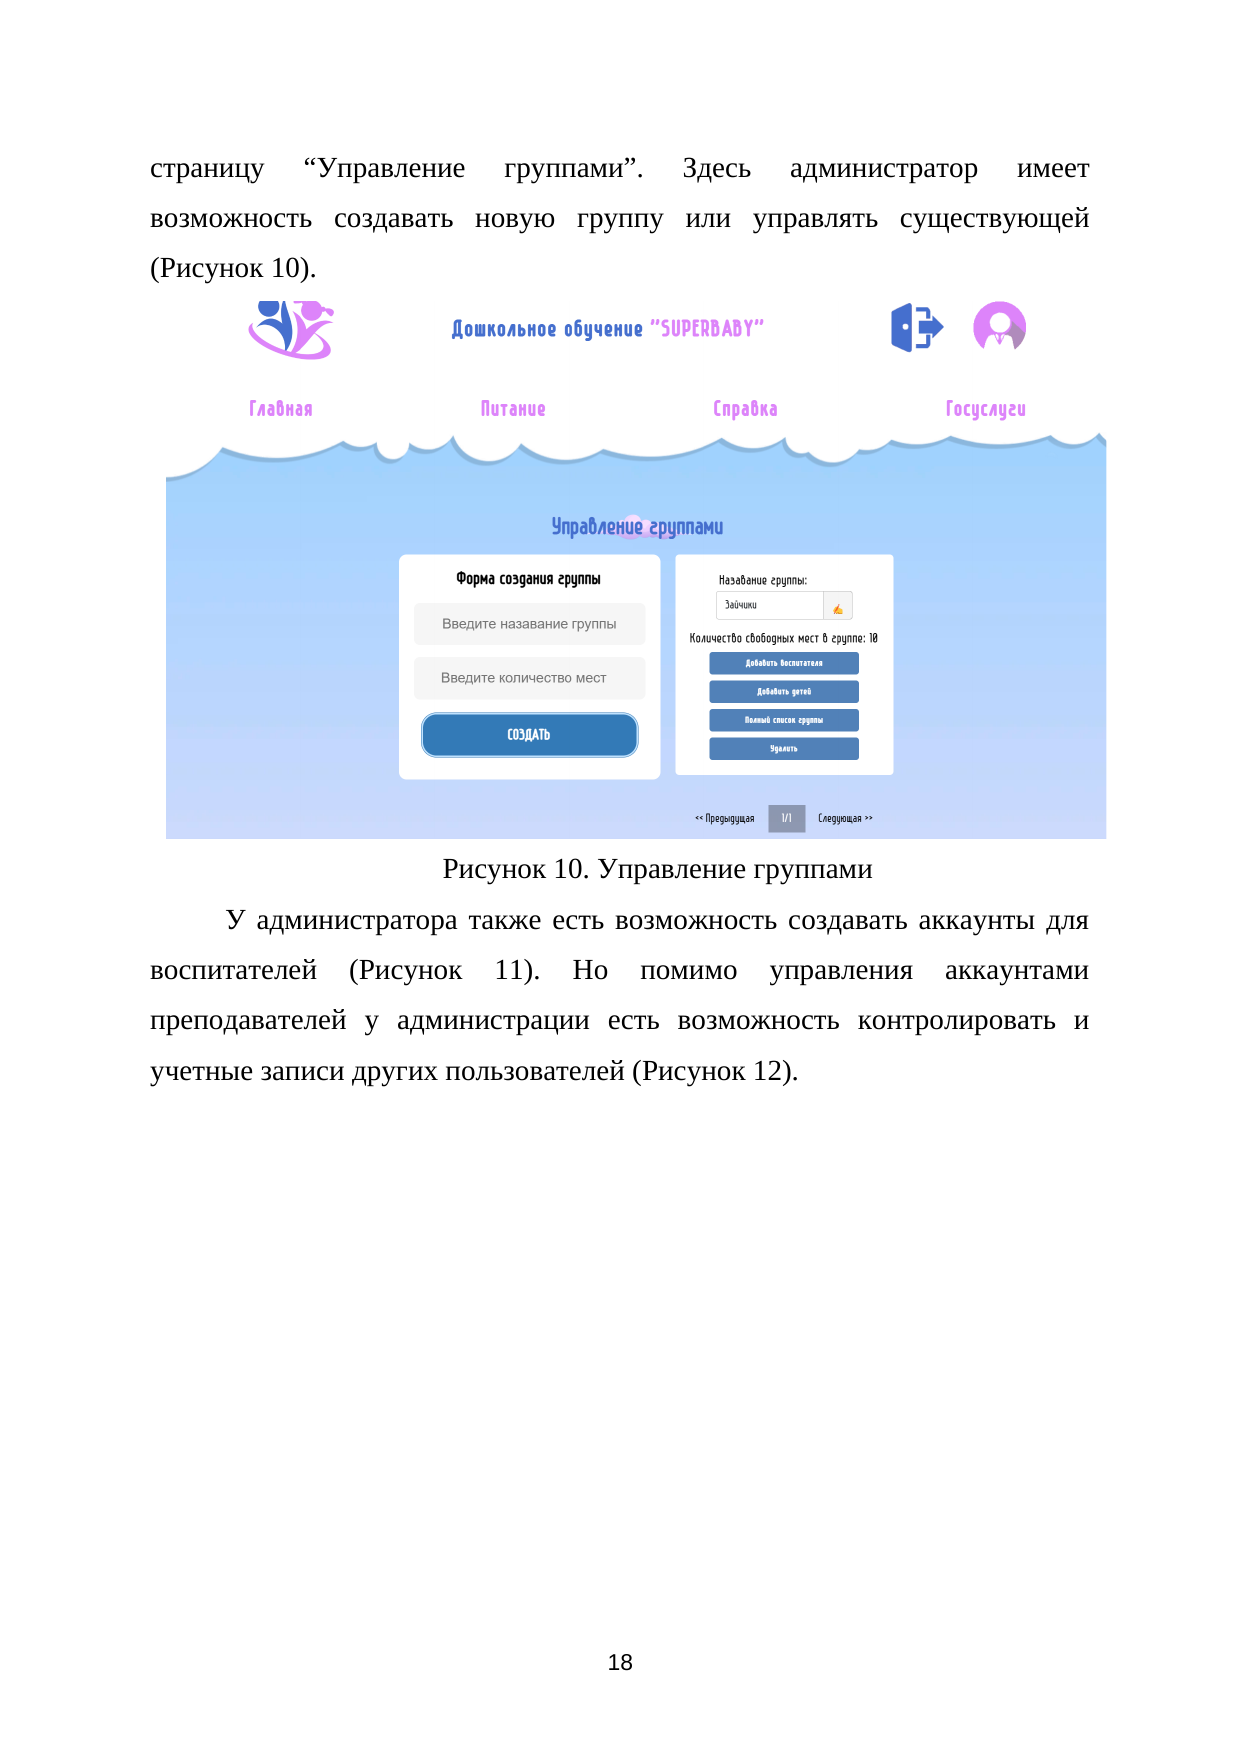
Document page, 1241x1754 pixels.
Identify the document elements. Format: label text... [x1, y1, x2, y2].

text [150, 150, 1090, 284]
text У администратора также есть возможность создавать аккаунты для воспитателей (Рисунок 11). Но помимо управления аккаунтами преподавателей у администрации есть возможность контролировать и учетные записи других пользователей (Рисунок 12). [150, 902, 1090, 1086]
text Рисунок 10. Управление группами [150, 852, 1090, 885]
picture [166, 301, 1107, 839]
